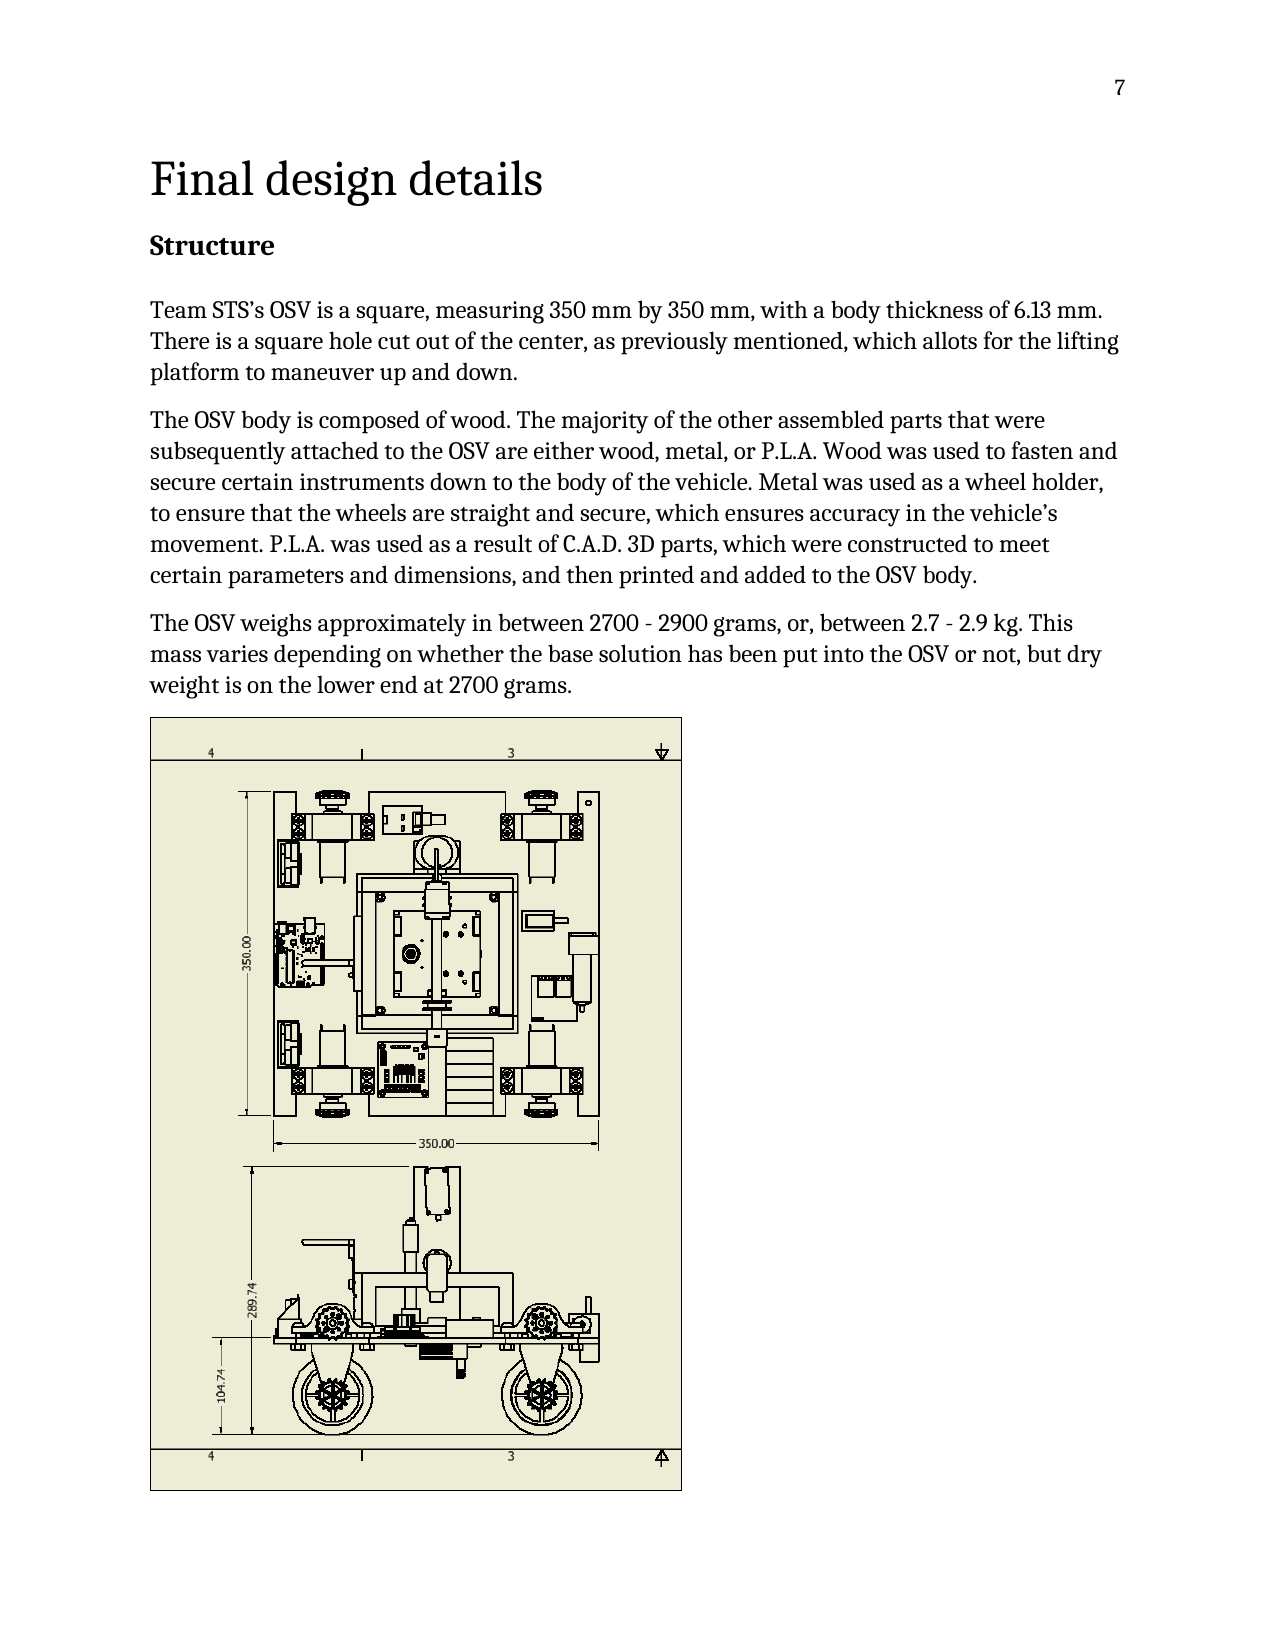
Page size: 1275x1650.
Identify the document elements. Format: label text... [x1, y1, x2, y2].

picture [151, 718, 681, 1490]
text Structure [150, 229, 1125, 262]
text Team STS’s OSV is a square, measuring 350 mm by 350 mm, with a body thickness of 6.13 mm. There is a square hole cut out of the center, as previously mentioned, which allots for the lifting platform to maneuver up and down. [150, 296, 1125, 387]
text The OSV body is composed of wood. The majority of the other assembled parts that were subsequently attached to the OSV are either wood, metal, or P.L.A. Wood was used to fasten and secure certain instruments down to the body of the vehicle. Metal was used as a wheel holder, to ensure that the wheels are straight and secure, which ensures accuracy in the vehicle’s movement. P.L.A. was used as a result of C.A.D. 3D parts, which were constructed to meet certain parameters and dimensions, and then printed and added to the OSV body. [150, 406, 1125, 589]
text The OSV weighs approximately in between 2700 - 2900 grams, or, between 2.7 - 2.9 kg. This mass varies depending on whether the base solution has been put into the OSV or not, but dry weight is on the lower end at 2700 grams. [150, 608, 1125, 699]
text Final design details [150, 150, 1125, 207]
